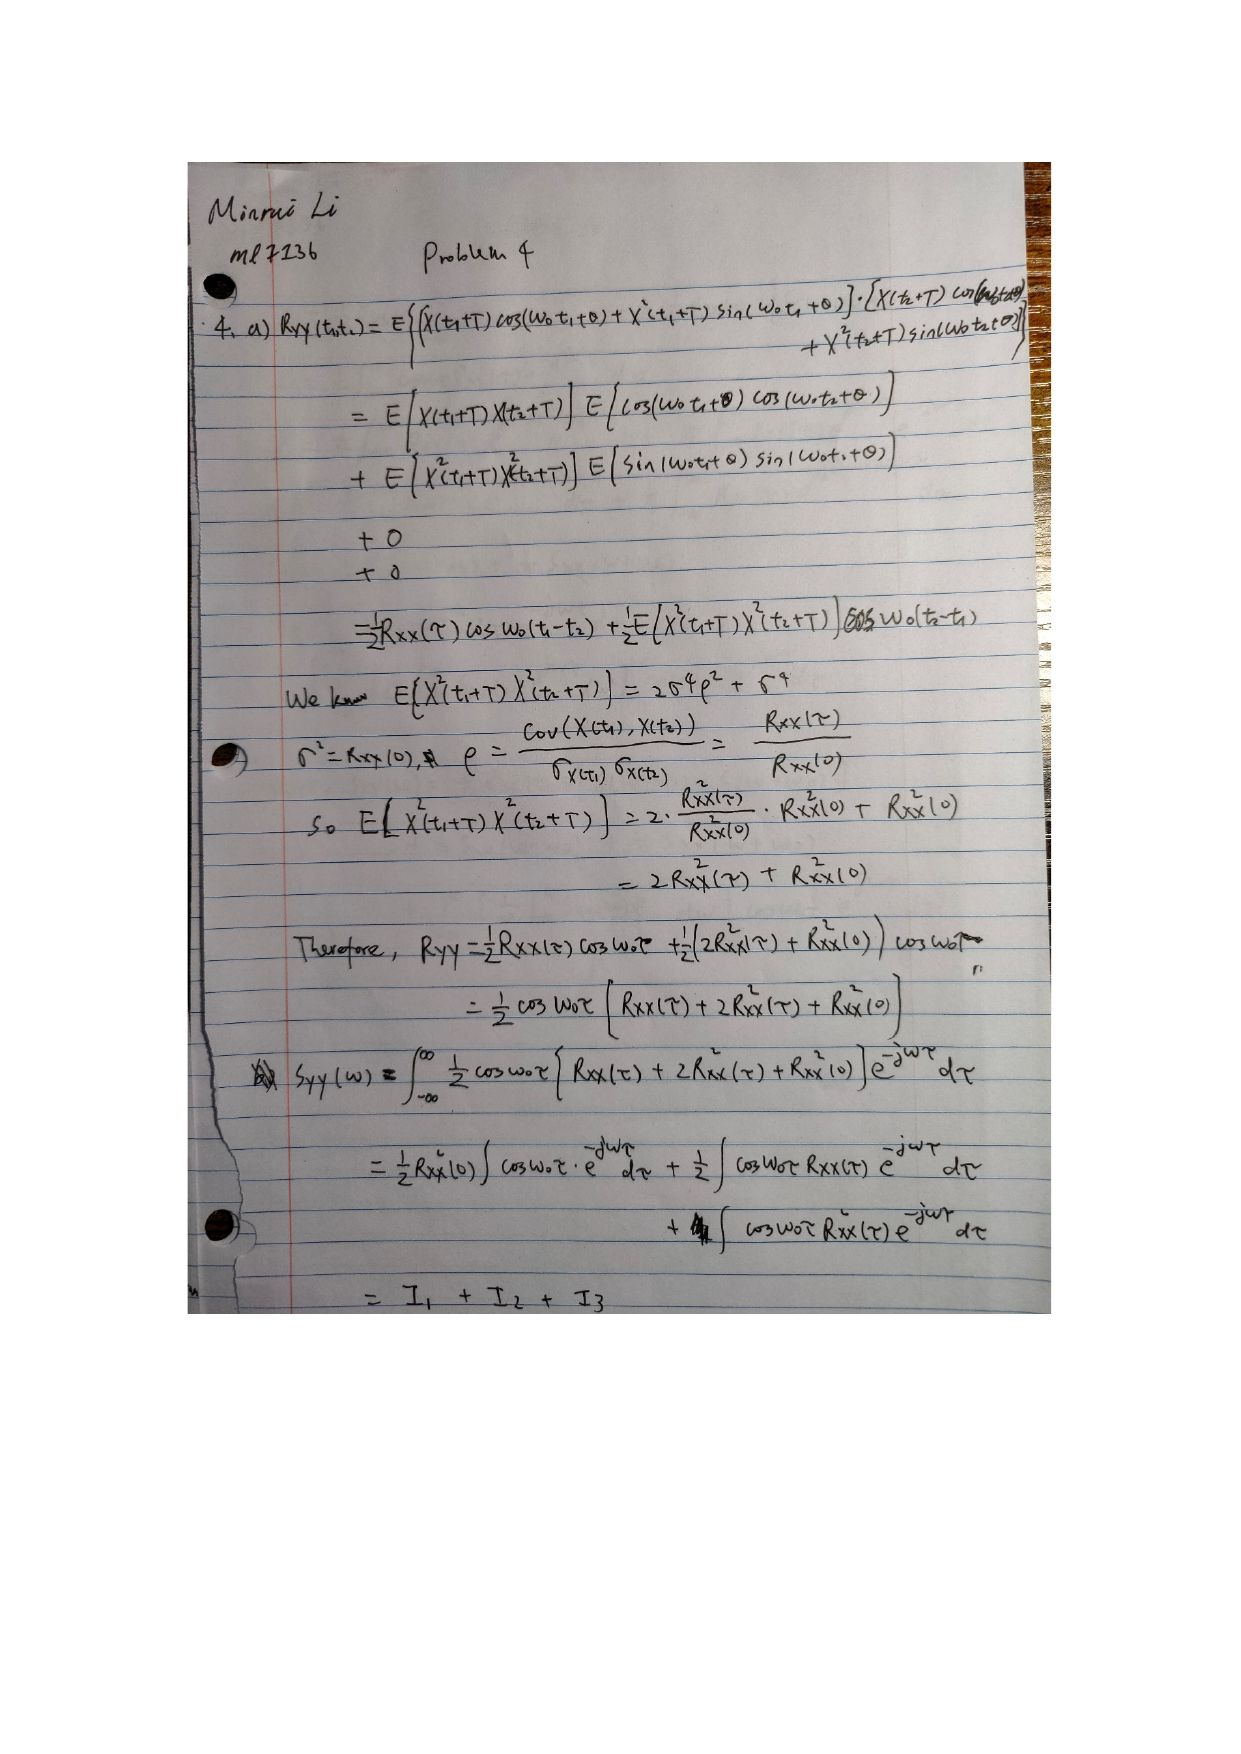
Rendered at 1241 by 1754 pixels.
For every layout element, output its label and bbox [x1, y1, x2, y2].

picture [187, 162, 1052, 1314]
